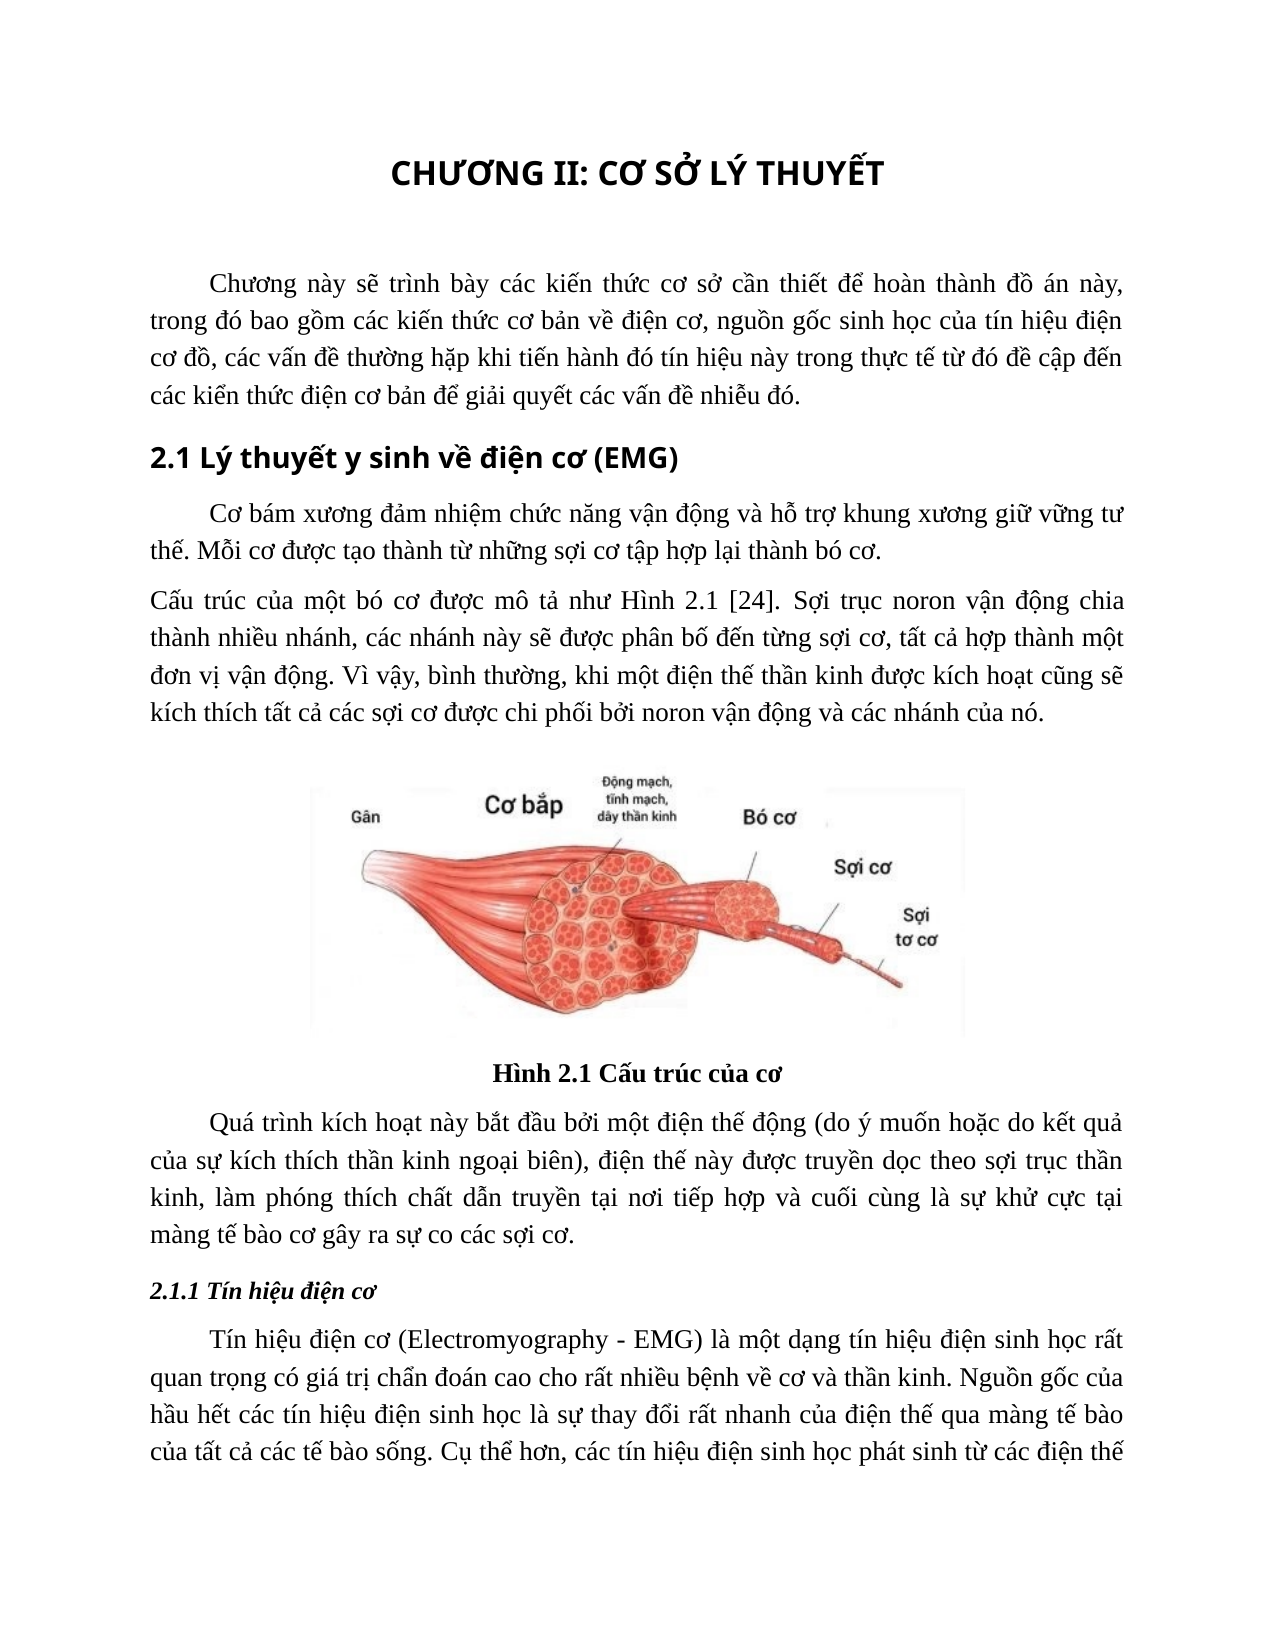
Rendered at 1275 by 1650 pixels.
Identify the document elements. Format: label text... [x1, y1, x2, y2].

text Cấu trúc của một bó cơ được mô tả như Hình 2.1 [24]. Sợi trục noron vận động chia thành nhiều nhánh, các nhánh này sẽ được phân bố đến từng sợi cơ, tất cả hợp thành một đơn vị vận động. Vì vậy, bình thường, khi một điện thế thần kinh được kích hoạt cũng sẽ kích thích tất cả các sợi cơ được chi phối bởi noron vận động và các nhánh của nó. [150, 584, 1125, 727]
subtitle 2.1.1 Tín hiệu điện cơ [150, 1276, 1125, 1305]
text Hình 2.1 Cấu trúc của cơ [150, 1057, 1125, 1088]
subtitle CHƯƠNG II: CƠ SỞ LÝ THUYẾT [150, 150, 1125, 195]
text Chương này sẽ trình bày các kiến thức cơ sở cần thiết để hoàn thành đồ án này, trong đó bao gồm các kiến thức cơ bản về điện cơ, nguồn gốc sinh học của tín hiệu điện cơ đồ, các vấn đề thường hặp khi tiến hành đó tín hiệu này trong thực tế từ đó đề cập đến các kiển thức điện cơ bản để giải quyết các vấn đề nhiễu đó. [150, 267, 1125, 410]
subtitle 2.1 Lý thuyết y sinh về điện cơ (EMG) [150, 437, 1125, 477]
picture [310, 745, 965, 1038]
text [150, 1323, 1125, 1466]
text Cơ bám xương đảm nhiệm chức năng vận động và hỗ trợ khung xương giữ vững tư thế. Mỗi cơ được tạo thành từ những sợi cơ tập hợp lại thành bó cơ. [150, 497, 1125, 566]
text Quá trình kích hoạt này bắt đầu bởi một điện thế động (do ý muốn hoặc do kết quả của sự kích thích thần kinh ngoại biên), điện thế này được truyền dọc theo sợi trục thần kinh, làm phóng thích chất dẫn truyền tại nơi tiếp hợp và cuối cùng là sự khử cực tại màng tế bào cơ gây ra sự co các sợi cơ. [150, 1106, 1125, 1249]
